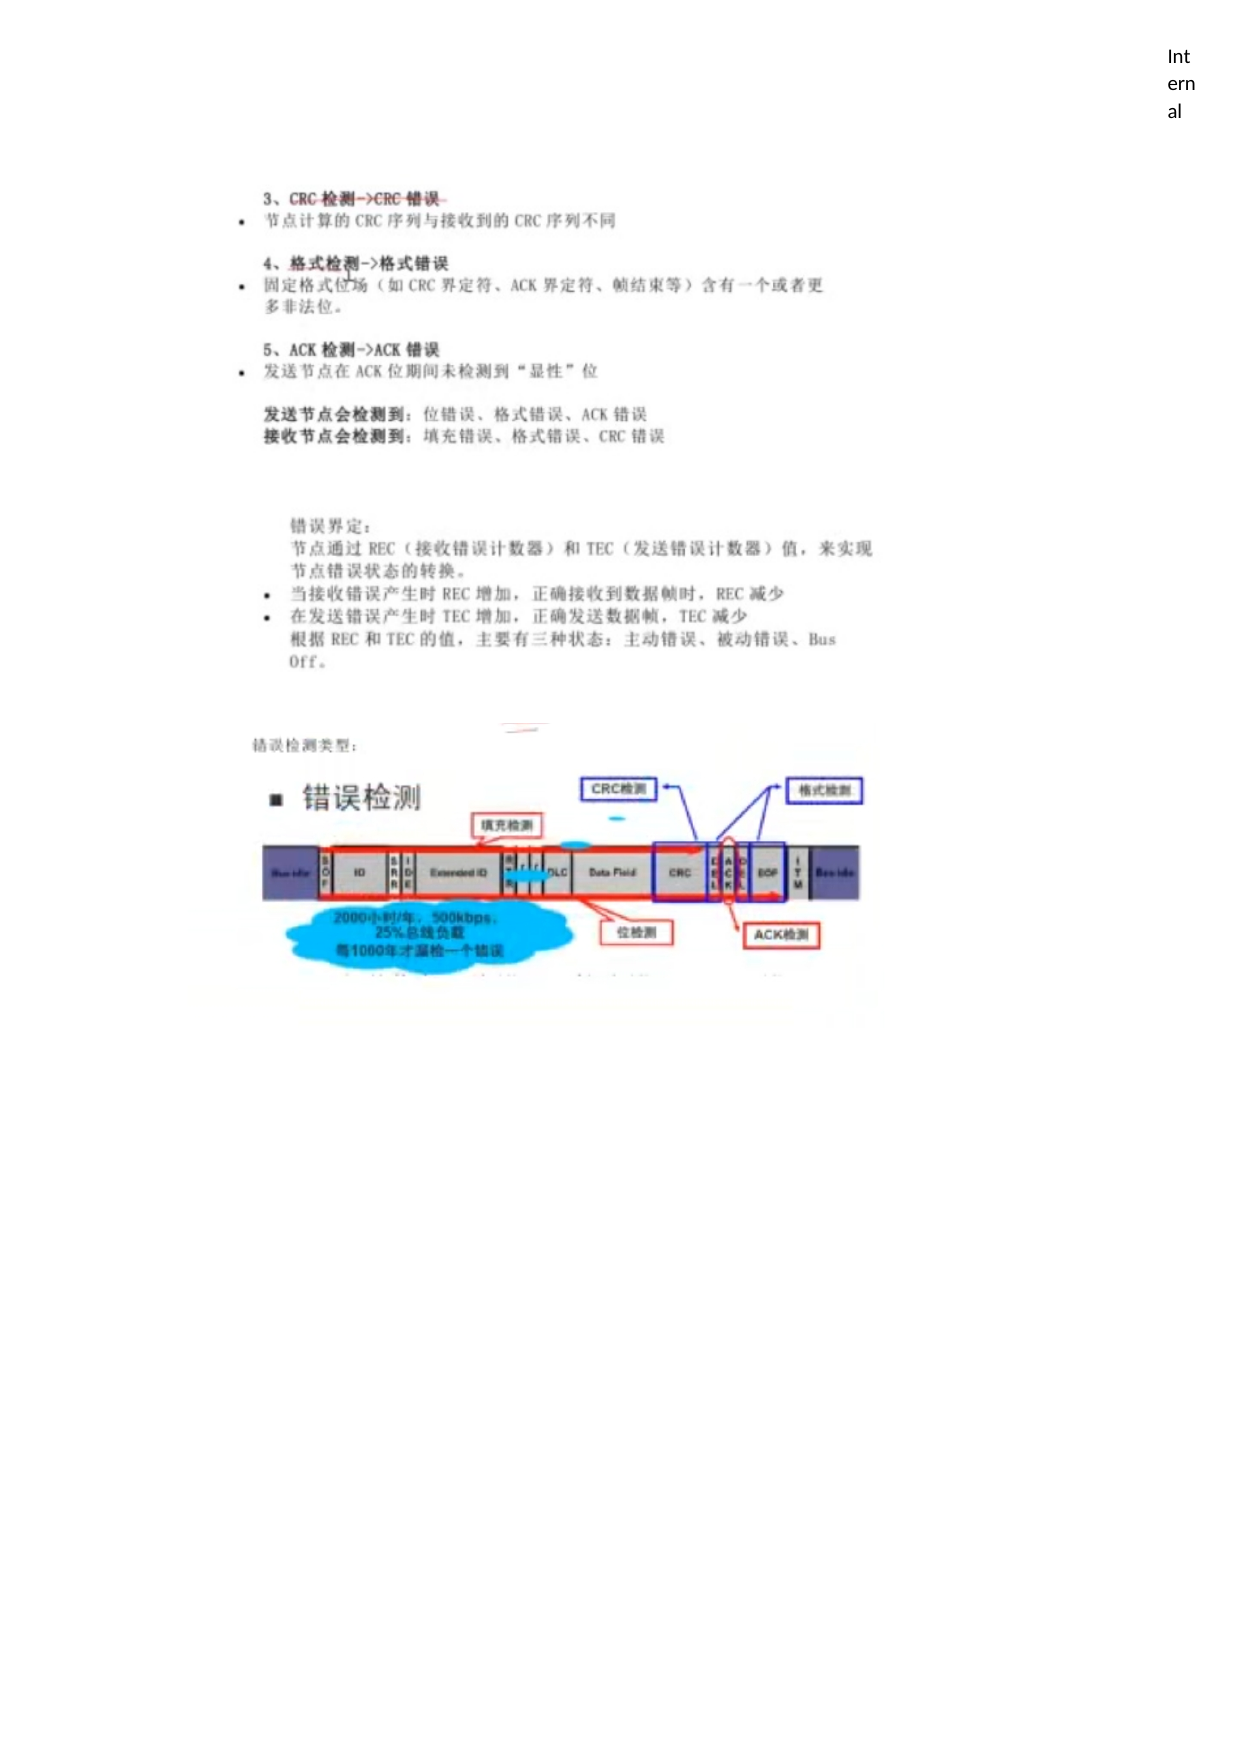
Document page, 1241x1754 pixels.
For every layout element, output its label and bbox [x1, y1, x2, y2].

picture [187, 502, 973, 691]
picture [187, 723, 885, 1028]
picture [187, 162, 900, 456]
